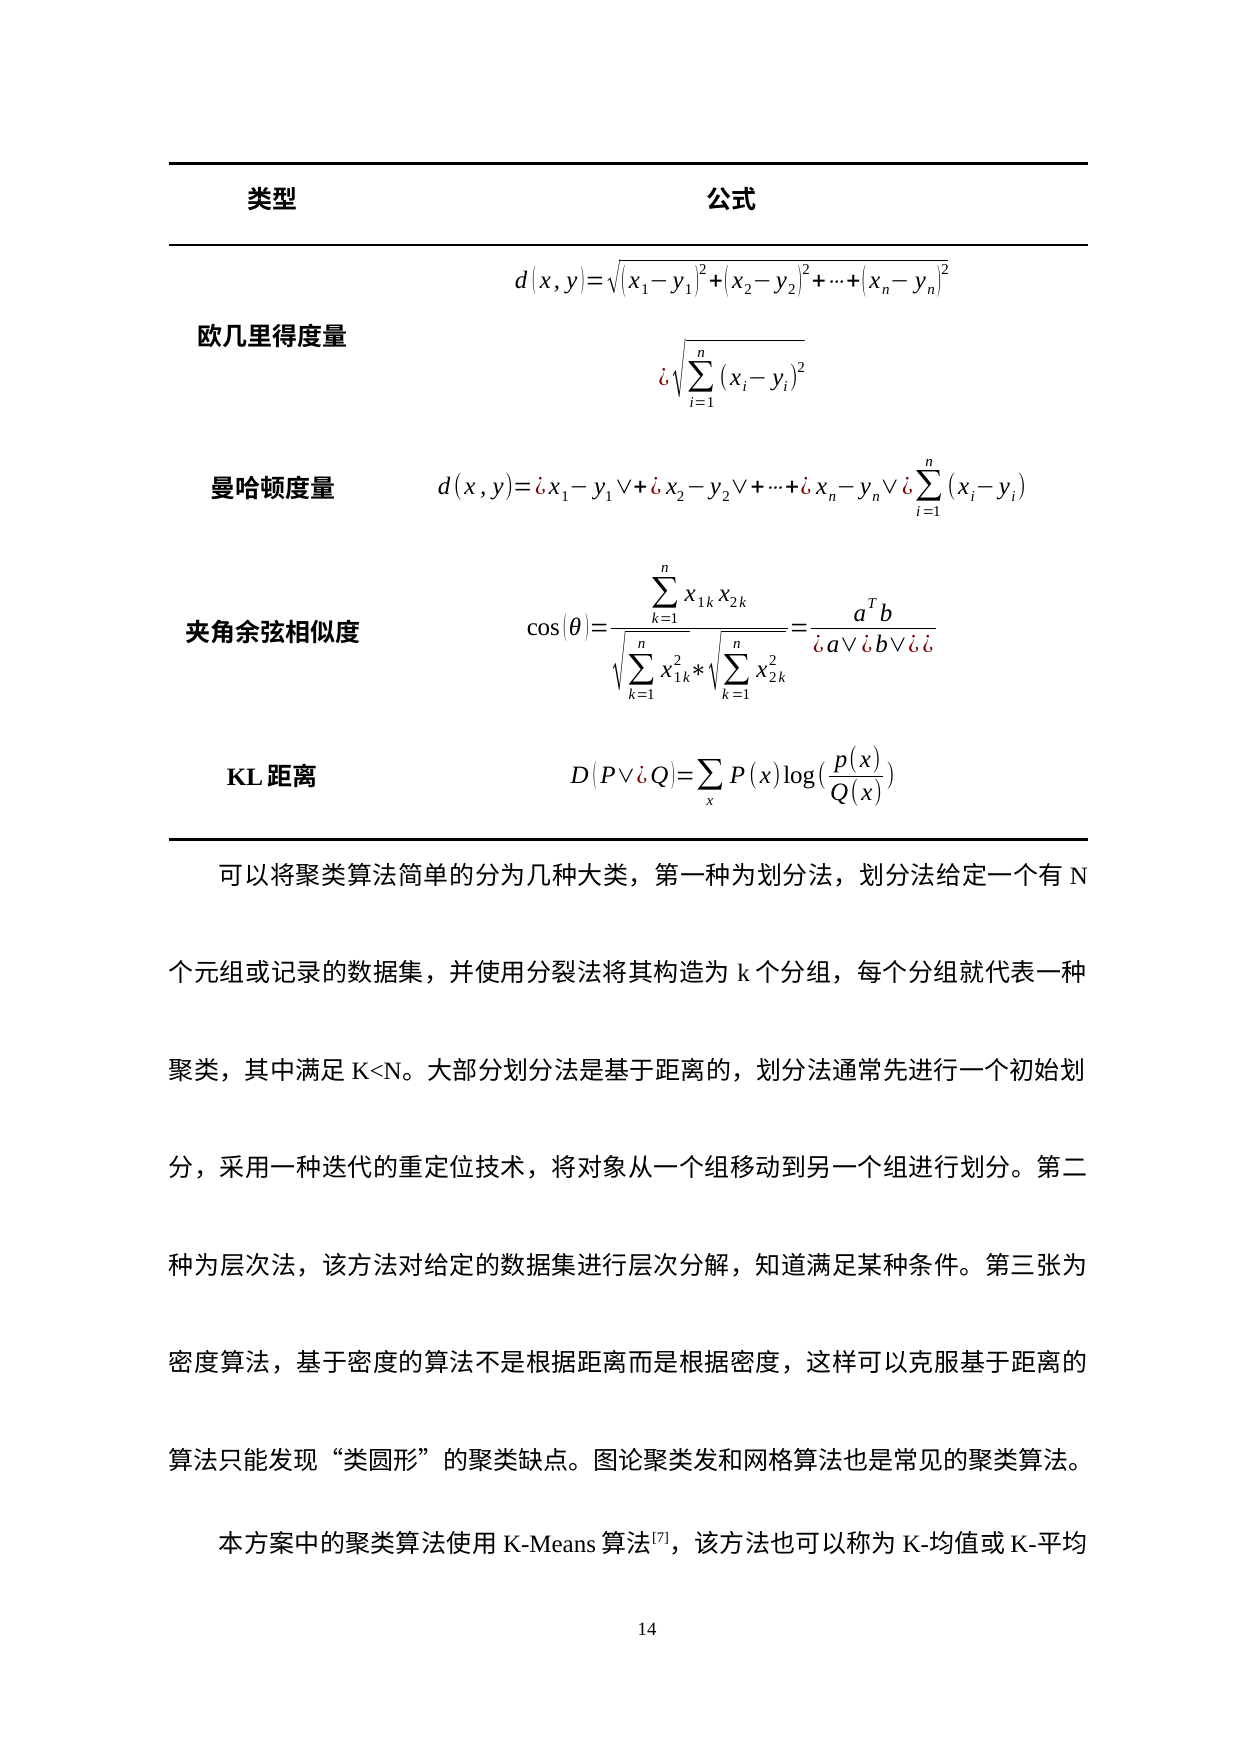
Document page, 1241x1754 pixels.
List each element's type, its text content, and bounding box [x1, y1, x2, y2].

table_cell [376, 726, 1087, 838]
text 可以将聚类算法简单的分为几种大类，第一种为划分法，划分法给定一个有N个元组或记录的数据集，并使用分裂法将其构造为k个分组，每个分组就代表一种聚类，其中满足K<N。大部分划分法是基于距离的，划分法通常先进行一个初始划分，采用一种迭代的重定位技术，将对象从一个组移动到另一个组进行划分。第二种为层次法，该方法对给定的数据集进行层次分解，知道满足某种条件。第三张为密度算法，基于密度的算法不是根据距离而是根据密度，这样可以克服基于距离的算法只能发现“类圆形”的聚类缺点。图论聚类发和网格算法也是常见的聚类算法。 [169, 841, 1087, 1491]
table_cell [376, 549, 1087, 726]
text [169, 1509, 1087, 1574]
table_cell [376, 246, 1087, 438]
table_cell 欧几里得度量 [169, 246, 376, 438]
table_header 公式 [376, 165, 1087, 244]
table_header 类型 [169, 165, 376, 244]
table_cell 夹角余弦相似度 [169, 549, 376, 726]
table_cell 曼哈顿度量 [169, 438, 376, 549]
table_cell [376, 438, 1087, 549]
table_cell KL距离 [169, 726, 376, 838]
